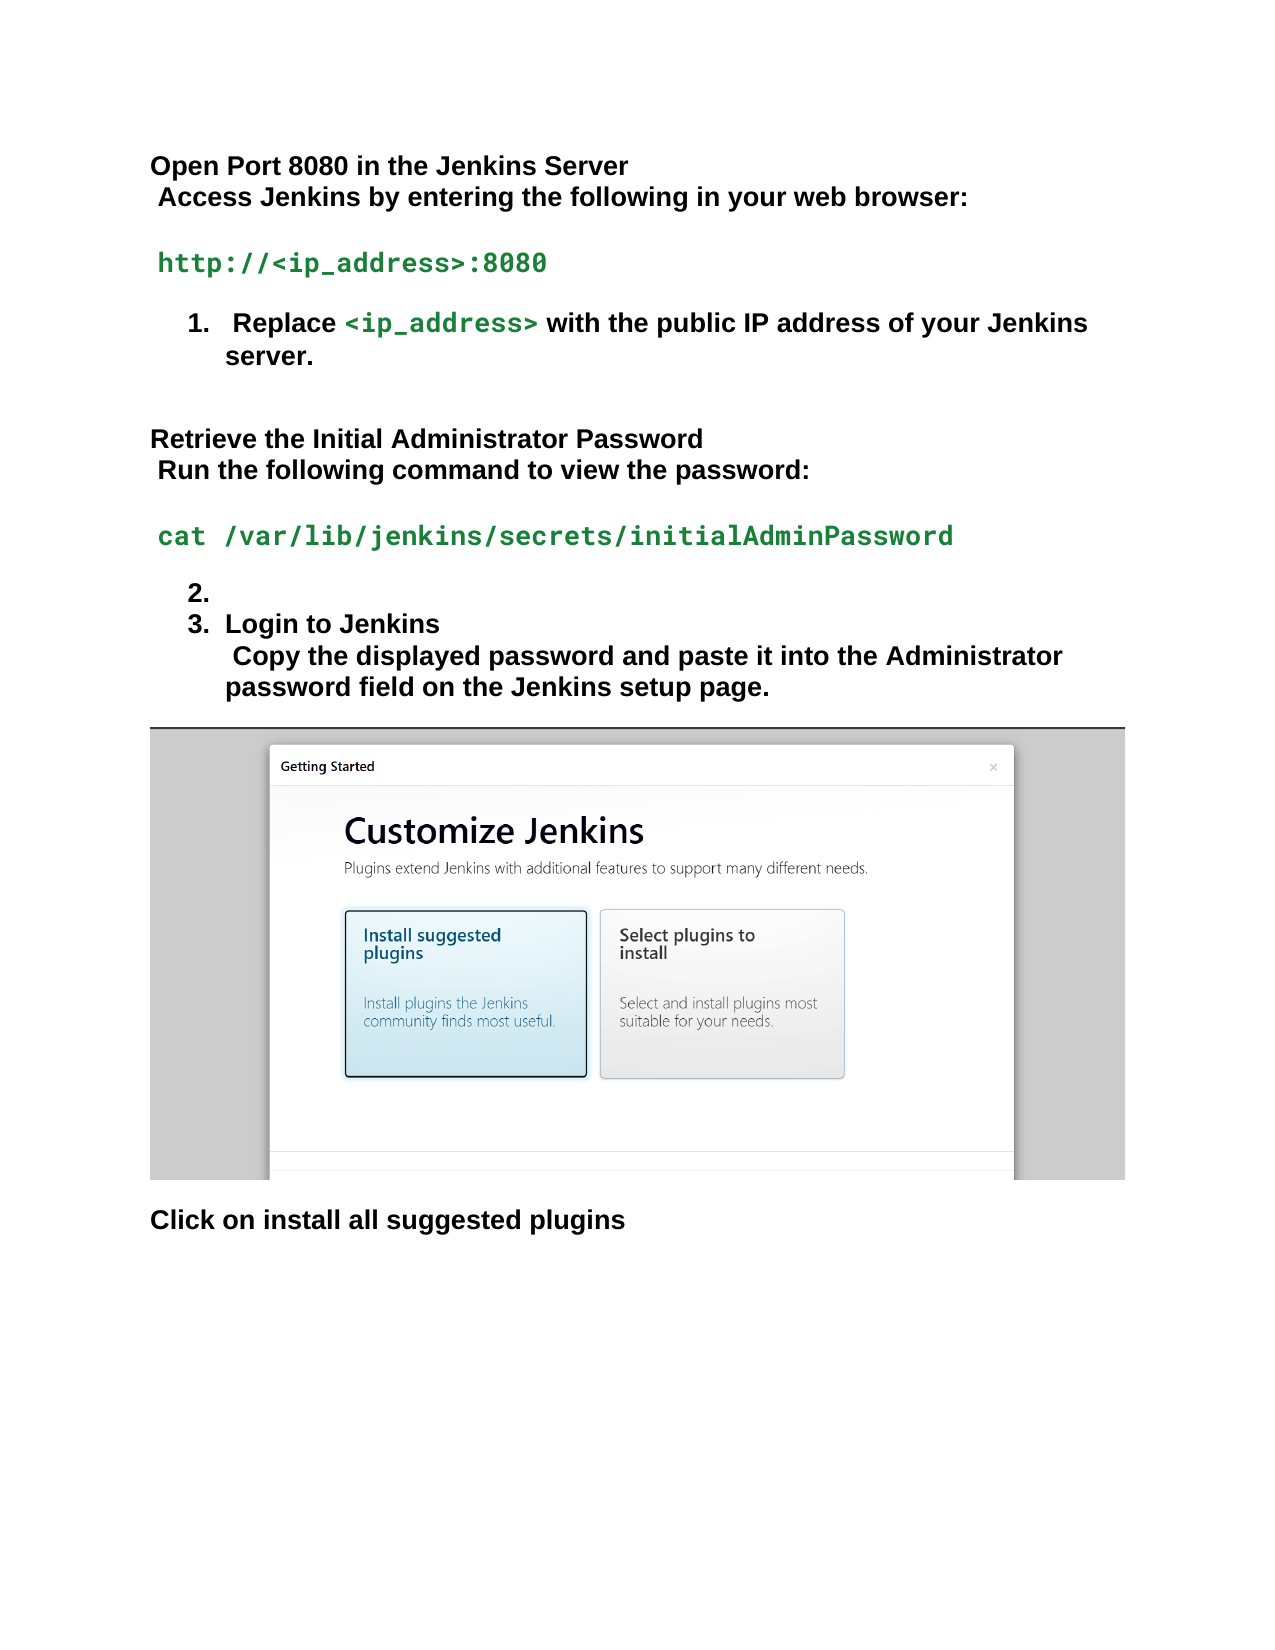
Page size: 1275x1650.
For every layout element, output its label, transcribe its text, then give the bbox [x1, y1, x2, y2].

text Open Port 8080 in the Jenkins Server Access Jenkins by entering the following in your web browser: http://<ip_address>:8080 [150, 150, 1125, 279]
text Retrieve the Initial Administrator Password Run the following command to view the password: cat /var/lib/jenkins/secrets/initialAdminPassword [150, 423, 1125, 552]
picture [150, 727, 1125, 1180]
list Login to Jenkins Copy the displayed password and paste it into the Administrator password field on the Jenkins setup page. [187, 608, 1125, 702]
list Replace <ip_address> with the public IP address of your Jenkins server. [187, 304, 1125, 398]
text Click on install all suggested plugins [150, 1204, 1125, 1236]
